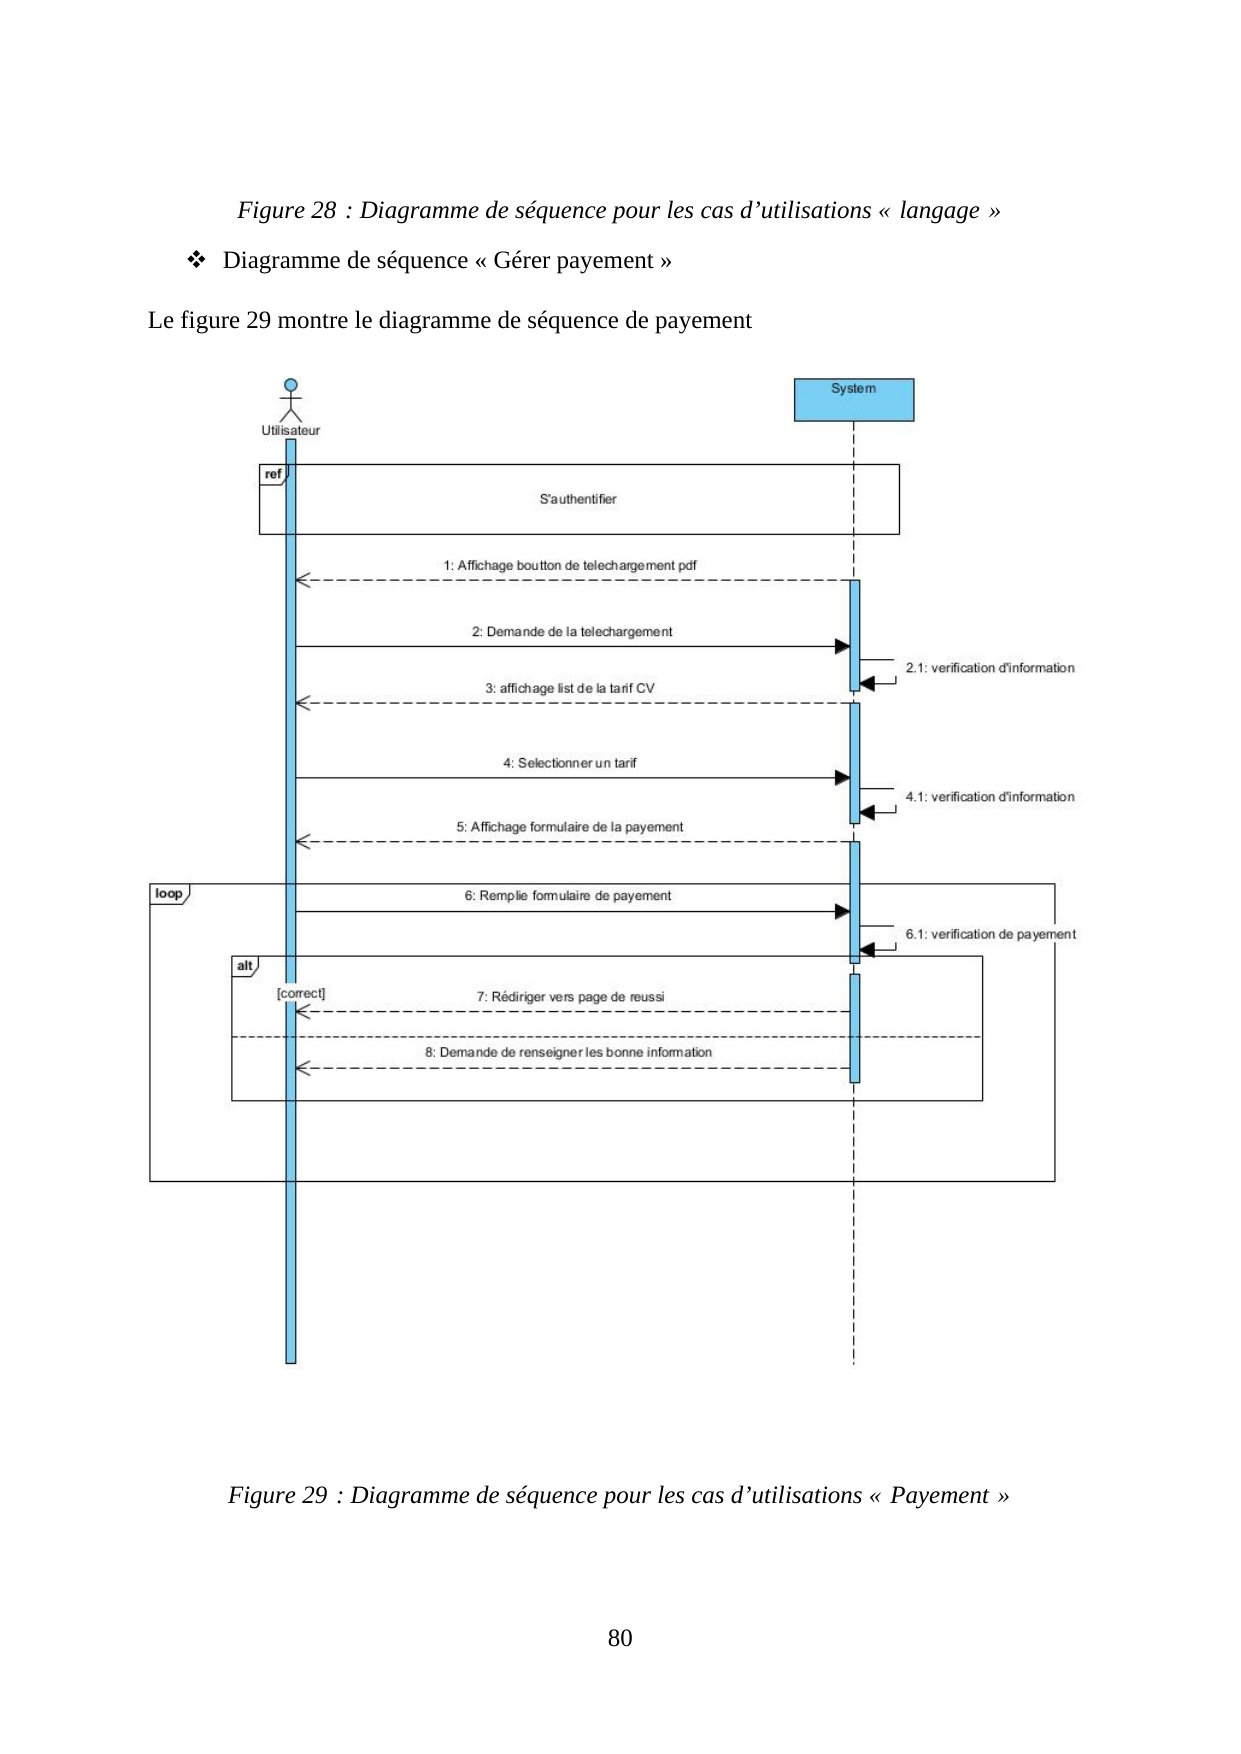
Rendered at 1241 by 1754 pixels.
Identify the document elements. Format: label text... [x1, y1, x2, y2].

text Figure 28 : Diagramme de séquence pour les cas d’utilisations « langage » [148, 195, 1093, 224]
text Figure 29 : Diagramme de séquence pour les cas d’utilisations « Payement » [148, 1481, 1093, 1509]
text Le figure 29 montre le diagramme de séquence de payement [148, 305, 1093, 333]
picture [147, 376, 1093, 1369]
list Diagramme de séquence « Gérer payement » [185, 245, 1093, 274]
